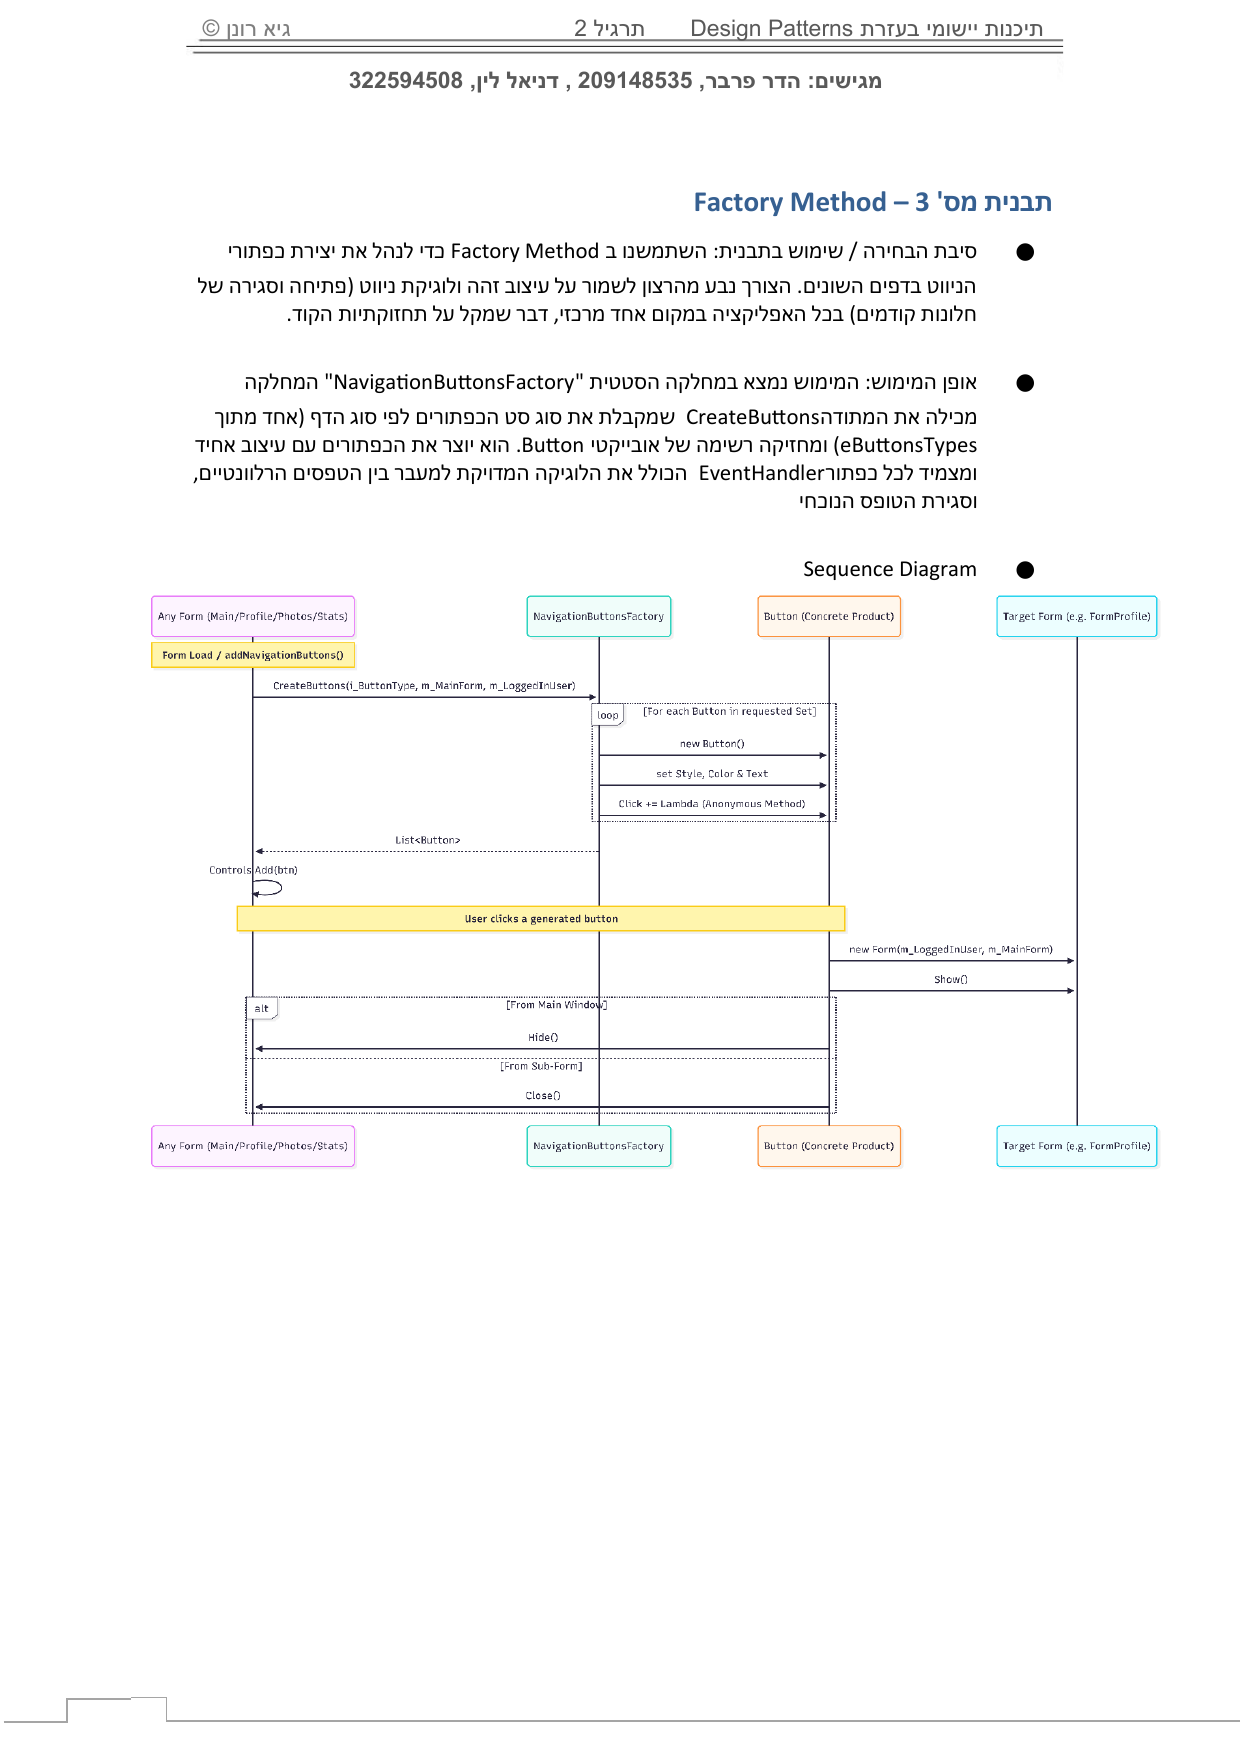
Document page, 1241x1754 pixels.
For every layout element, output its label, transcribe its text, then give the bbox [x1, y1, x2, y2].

subtitle תבנית מס' 3 – Factory Method [187, 183, 1053, 219]
picture [186, 0, 1064, 104]
list אופן המימוש: המימוש נמצא במחלקה הסטטית "NavigationButtonsFactory" המחלקה מכילה את המתודהCreateButtons שמקבלת את סוג סט הכפתורים לפי סוג הדף (אחד מתוך eButtonsTypes) ומחזיקה רשימה של אובייקטי Button. הוא יוצר את הכפתורים עם עיצוב אחיד ומצמיד לכל כפתורEventHandler הכולל את הלוגיקה המדויקת למעבר בין הטפסים הרלוונטיים, וסגירת הטופס הנוכחי [187, 355, 1015, 514]
picture [121, 589, 1188, 1192]
list סיבת הבחירה / שימוש בתבנית: השתמשנו ב Factory Method כדי לנהל את יצירת כפתורי הניווט בדפים השונים. הצורך נבע מהרצון לשמור על עיצוב זהה ולוגיקת ניווט (פתיחה וסגירה של חלונות קודמים) בכל האפליקציה במקום אחד מרכזי, דבר שמקל על תחזוקתיות הקוד. [187, 224, 1015, 327]
list Sequence Diagram [187, 542, 1015, 589]
